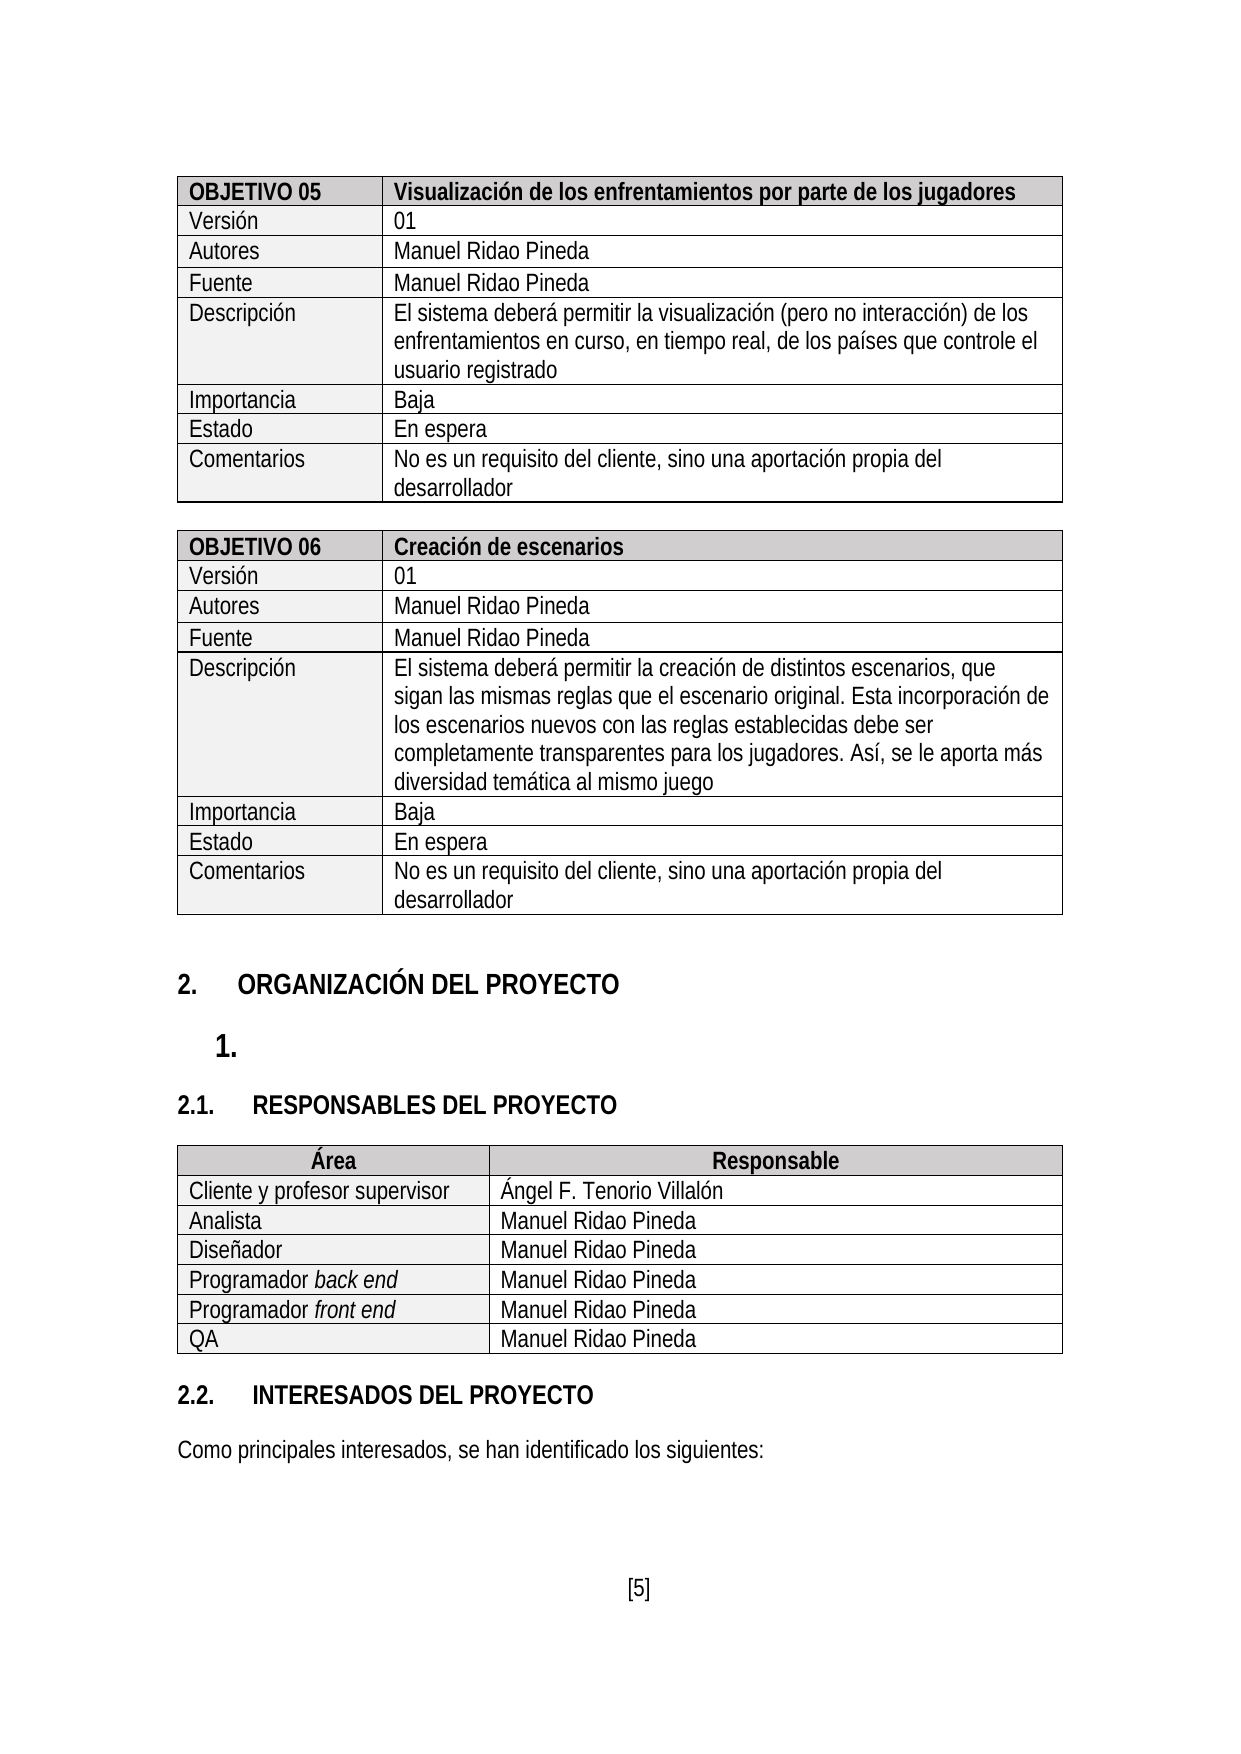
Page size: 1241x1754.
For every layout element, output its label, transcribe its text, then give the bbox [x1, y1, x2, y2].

table_cell Manuel Ridao Pineda [490, 1324, 1062, 1353]
subtitle INTERESADOS DEL PROYECTO [177, 1379, 1063, 1410]
table_header Área [178, 1146, 489, 1175]
table_cell Diseñador [178, 1235, 489, 1264]
table_cell Comentarios [178, 856, 382, 913]
table_cell Estado [178, 826, 382, 855]
table_cell En espera [383, 414, 1062, 443]
table_cell 01 [383, 206, 1062, 235]
table_header Visualización de los enfrentamientos por parte de los jugadores [383, 177, 1062, 205]
table_cell Manuel Ridao Pineda [383, 268, 1062, 297]
table_header Responsable [490, 1146, 1062, 1175]
subtitle ORGANIZACIÓN DEL PROYECTO [177, 967, 1063, 1001]
table_cell Manuel Ridao Pineda [383, 591, 1062, 622]
table_cell Programador back end [178, 1265, 489, 1294]
table_cell Analista [178, 1206, 489, 1234]
table_cell Manuel Ridao Pineda [490, 1265, 1062, 1294]
table_cell No es un requisito del cliente, sino una aportación propia del desarrollador [383, 856, 1062, 913]
table_cell Descripción [178, 653, 382, 796]
table_cell Manuel Ridao Pineda [490, 1206, 1062, 1234]
table_header OBJETIVO 05 [178, 177, 382, 205]
table_cell QA [178, 1324, 489, 1353]
table_cell Fuente [178, 268, 382, 297]
table_cell El sistema deberá permitir la creación de distintos escenarios, que sigan las mismas reglas que el escenario original. Esta incorporación de los escenarios nuevos con las reglas establecidas debe ser completamente transparentes para los jugadores. Así, se le aporta más diversidad temática al mismo juego [383, 653, 1062, 796]
table_cell Importancia [178, 797, 382, 825]
subtitle RESPONSABLES DEL PROYECTO [177, 1089, 1063, 1120]
table_cell Ángel F. Tenorio Villalón [490, 1176, 1062, 1204]
table_cell Versión [178, 561, 382, 590]
table_header Creación de escenarios [383, 531, 1062, 560]
table_cell Manuel Ridao Pineda [490, 1235, 1062, 1264]
table_cell Importancia [178, 385, 382, 413]
table_cell Autores [178, 236, 382, 267]
table_cell Manuel Ridao Pineda [383, 623, 1062, 651]
table_cell Manuel Ridao Pineda [490, 1295, 1062, 1323]
table_cell Baja [383, 797, 1062, 825]
table_cell Baja [383, 385, 1062, 413]
table_cell El sistema deberá permitir la visualización (pero no interacción) de los enfrentamientos en curso, en tiempo real, de los países que controle el usuario registrado [383, 298, 1062, 384]
table_cell Comentarios [178, 444, 382, 501]
table_cell En espera [383, 826, 1062, 855]
table_cell Autores [178, 591, 382, 622]
text Como principales interesados, se han identificado los siguientes: [177, 1435, 1063, 1464]
table_cell Programador front end [178, 1295, 489, 1323]
table_cell Versión [178, 206, 382, 235]
table_cell Estado [178, 414, 382, 443]
table_header OBJETIVO 06 [178, 531, 382, 560]
table_cell 01 [383, 561, 1062, 590]
table_cell Fuente [178, 623, 382, 651]
table_cell No es un requisito del cliente, sino una aportación propia del desarrollador [383, 444, 1062, 501]
table_cell Descripción [178, 298, 382, 384]
table_cell Cliente y profesor supervisor [178, 1176, 489, 1204]
table_cell Manuel Ridao Pineda [383, 236, 1062, 267]
